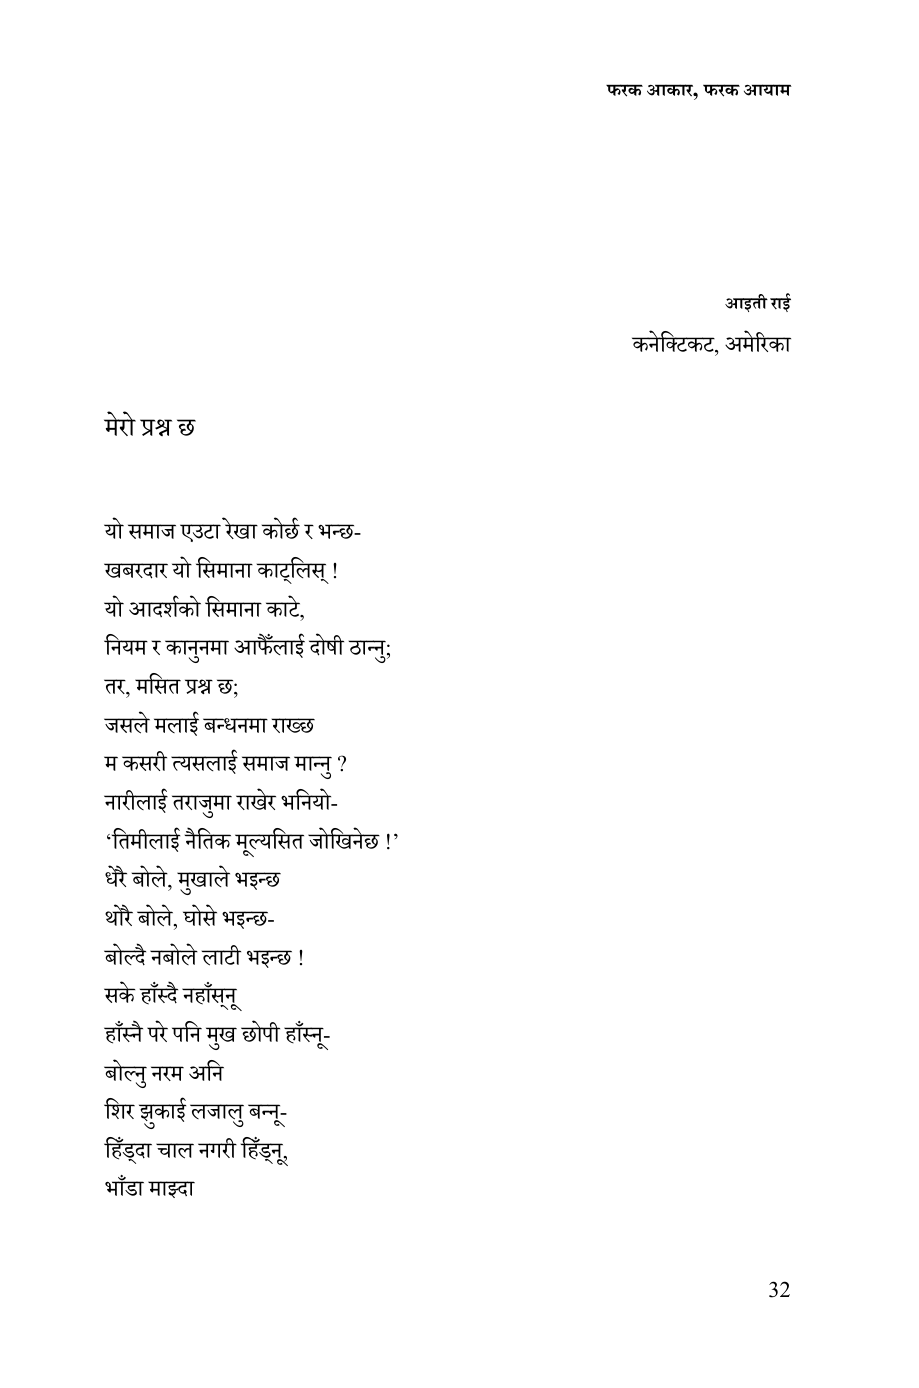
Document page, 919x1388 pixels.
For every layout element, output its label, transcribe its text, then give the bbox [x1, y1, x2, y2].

text सके हाँस्दै नहाँस्नू [105, 982, 791, 1016]
text हिँड्दा चाल नगरी हिँड्नू, [105, 1137, 791, 1170]
text यो आदर्शको सिमाना काटे, [105, 596, 791, 629]
text कनेक्टिकट, अमेरिका [105, 331, 791, 365]
subtitle मेरो प्रश्न छ [105, 412, 791, 450]
text तर, मसित प्रश्न छ; [105, 673, 791, 707]
text बोल्दै नबोले लाटी भइन्छ ! [105, 943, 791, 977]
text ‘तिमीलाई नैतिक मूल्यसित जोखिनेछ !’ [105, 828, 791, 861]
text खबरदार यो सिमाना काट्लिस् ! [105, 557, 791, 591]
text भाँडा माझ्दा [105, 1175, 791, 1209]
title आइती राई [105, 276, 791, 319]
text जसले मलाई बन्धनमा राख्छ [105, 712, 791, 745]
text शिर झुकाई लजालु बन्नू- [105, 1098, 791, 1132]
text म कसरी त्यसलाई समाज मान्नु ? [105, 750, 791, 784]
text थोरै बोले, घोसे भइन्छ- [105, 905, 791, 938]
text यो समाज एउटा रेखा कोर्छ र भन्छ- [105, 518, 791, 552]
text धेरै बोले, मुखाले भइन्छ [105, 866, 791, 900]
text बोल्नु नरम अनि [105, 1059, 791, 1093]
text नारीलाई तराजुमा राखेर भनियो- [105, 789, 791, 823]
text हाँस्नै परे पनि मुख छोपी हाँस्नू- [105, 1021, 791, 1054]
text नियम र कानुनमा आफैँलाई दोषी ठान्नु; [105, 634, 791, 668]
